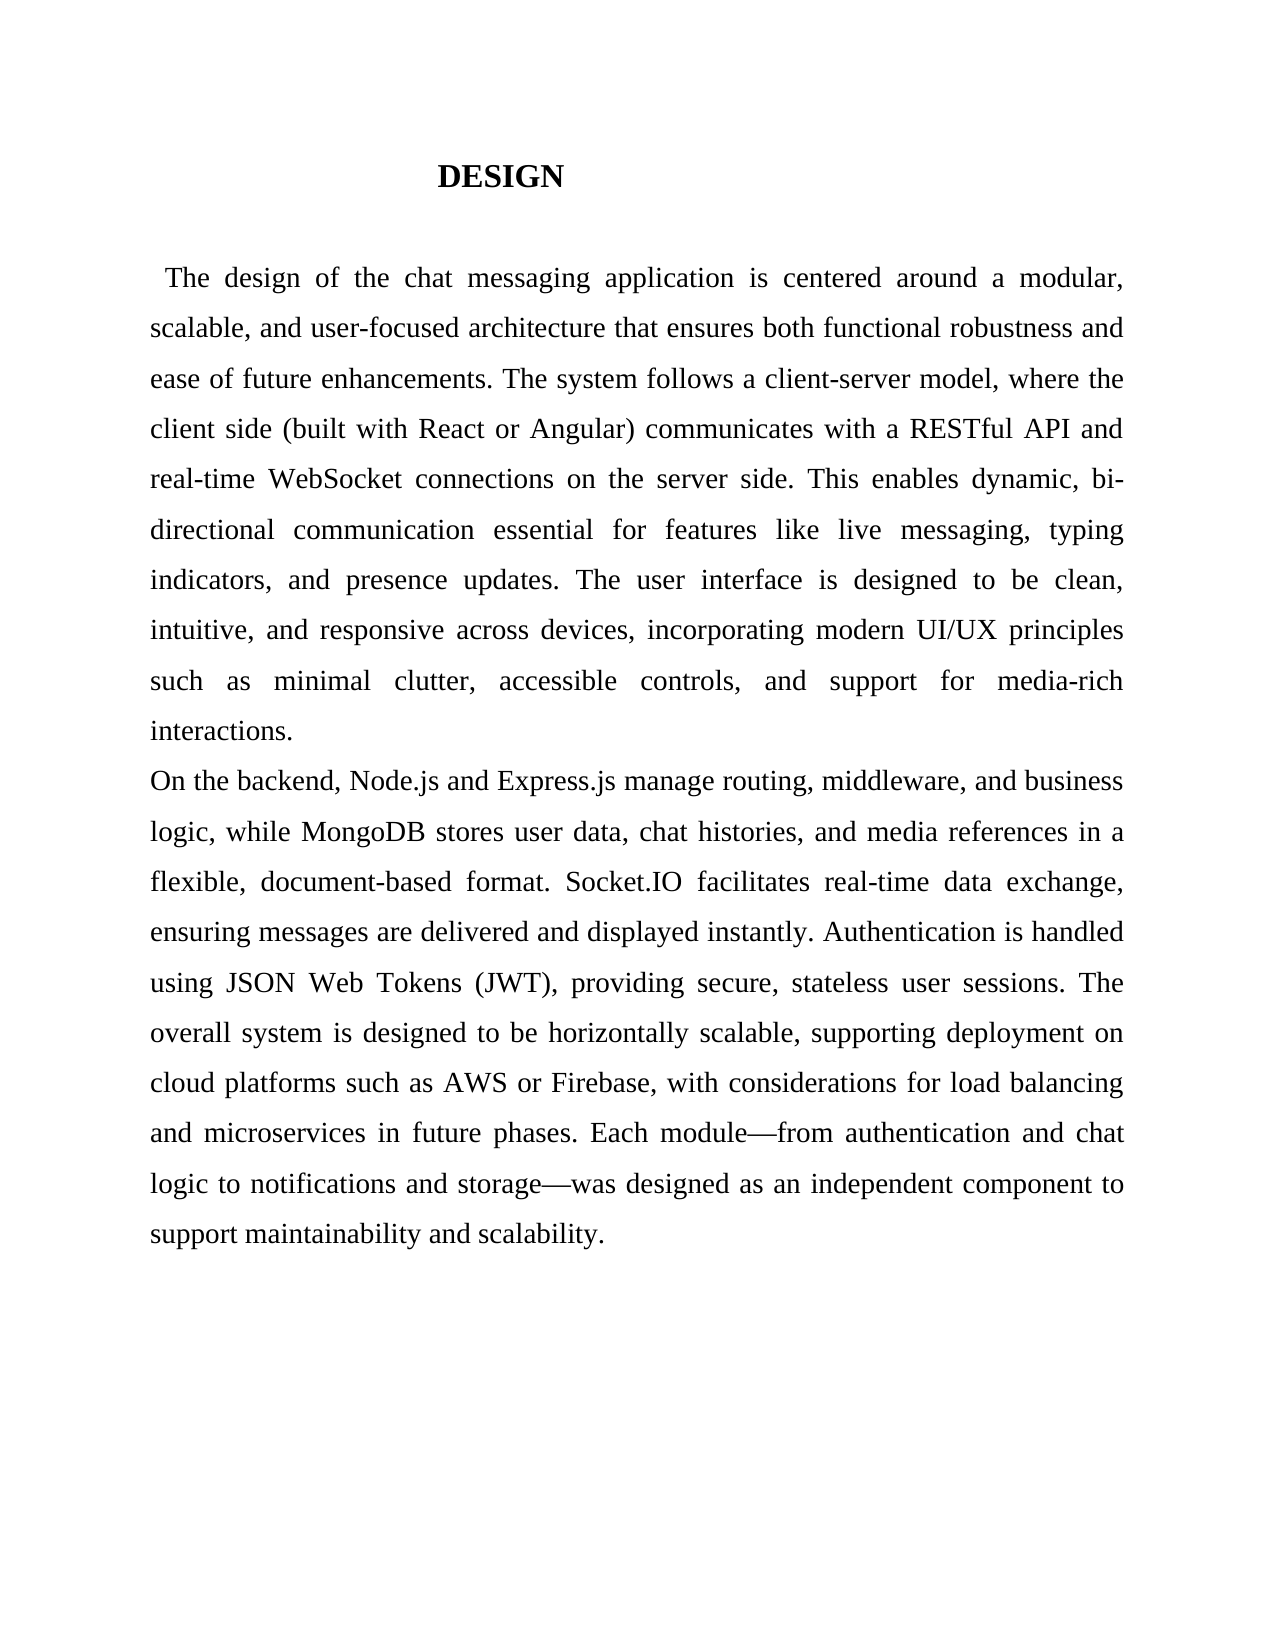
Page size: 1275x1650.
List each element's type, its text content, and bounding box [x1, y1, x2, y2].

text On the backend, Node.js and Express.js manage routing, middleware, and business logic, while MongoDB stores user data, chat histories, and media references in a flexible, document-based format. Socket.IO facilitates real-time data exchange, ensuring messages are delivered and displayed instantly. Authentication is handled using JSON Web Tokens (JWT), providing secure, stateless user sessions. The overall system is designed to be horizontally scalable, supporting deployment on cloud platforms such as AWS or Firebase, with considerations for load balancing and microservices in future phases. Each module—from authentication and chat logic to notifications and storage—was designed as an independent component to support maintainability and scalability. [150, 763, 1125, 1250]
subtitle DESIGN [175, 156, 826, 194]
text The design of the chat messaging application is centered around a modular, scalable, and user-focused architecture that ensures both functional robustness and ease of future enhancements. The system follows a client-server model, where the client side (built with React or Angular) communicates with a RESTful API and real-time WebSocket connections on the server side. This enables dynamic, bi-directional communication essential for features like live messaging, typing indicators, and presence updates. The user interface is designed to be clean, intuitive, and responsive across devices, incorporating modern UI/UX principles such as minimal clutter, accessible controls, and support for media-rich interactions. [150, 260, 1125, 747]
